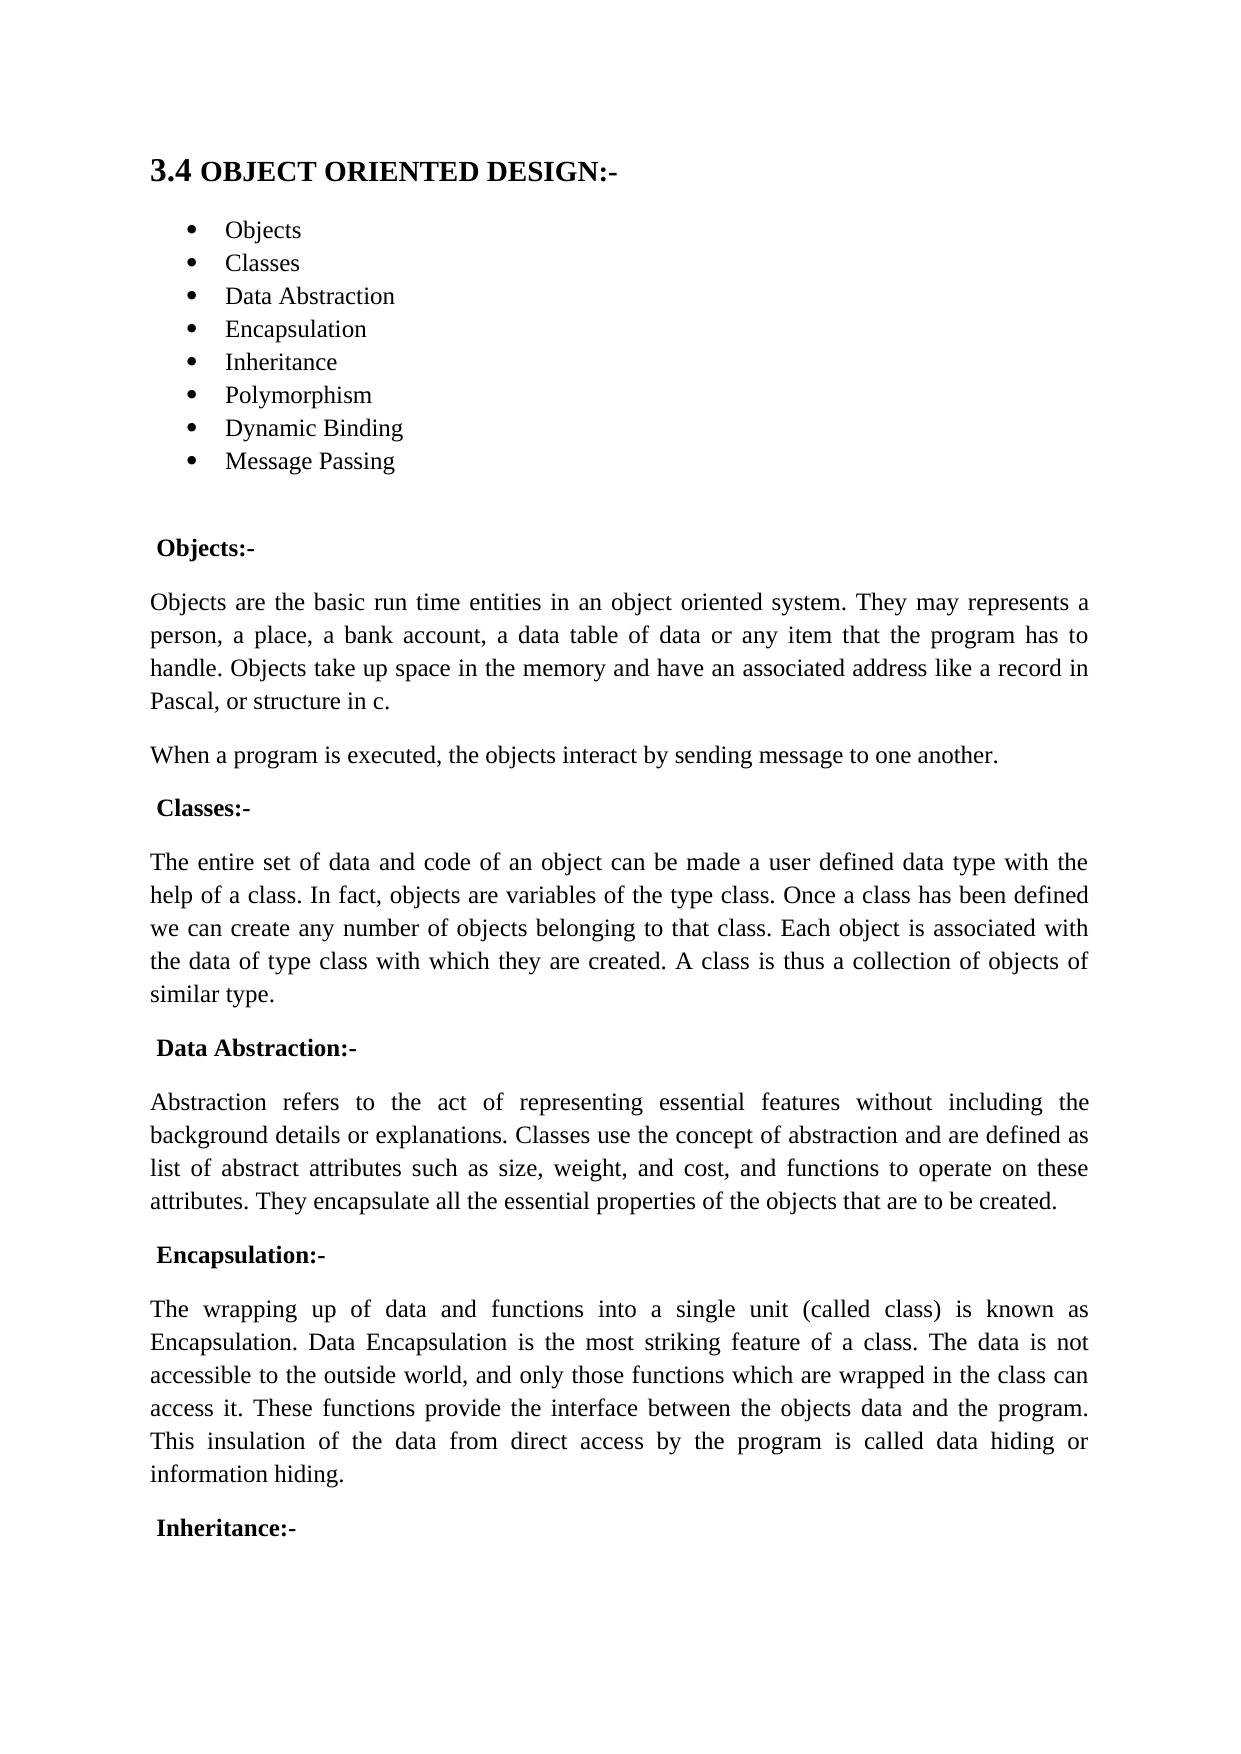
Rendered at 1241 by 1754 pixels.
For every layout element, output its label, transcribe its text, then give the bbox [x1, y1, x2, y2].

text The entire set of data and code of an object can be made a user defined data type with the help of a class. In fact, objects are variables of the type class. Once a class has been defined we can create any number of objects belonging to that class. Each object is associated with the data of type class with which they are created. A class is thus a collection of objects of similar type. [150, 847, 1090, 1008]
text The wrapping up of data and functions into a single unit (called class) is known as Encapsulation. Data Encapsulation is the most striking feature of a class. The data is not accessible to the outside world, and only those functions which are wrapped in the class can access it. These functions provide the interface between the objects data and the program. This insulation of the data from direct access by the program is called data hiding or information hiding. [150, 1294, 1090, 1488]
list Message Passing [187, 446, 1090, 475]
text Classes:- [150, 793, 1090, 822]
text Data Abstraction:- [150, 1033, 1090, 1062]
list Inheritance [187, 347, 1090, 376]
text 3.4 OBJECT ORIENTED DESIGN:- [150, 150, 1090, 188]
list Dynamic Binding [187, 413, 1090, 442]
list Encapsulation [187, 314, 1090, 343]
text Encapsulation:- [150, 1240, 1090, 1269]
text Objects:- [150, 533, 1090, 562]
list Data Abstraction [187, 281, 1090, 310]
list Objects [187, 215, 1090, 244]
text Objects are the basic run time entities in an object oriented system. They may represents a person, a place, a bank account, a data table of data or any item that the program has to handle. Objects take up space in the memory and have an associated address like a record in Pascal, or structure in c. [150, 587, 1090, 714]
list Classes [187, 248, 1090, 277]
text Abstraction refers to the act of representing essential features without including the background details or explanations. Classes use the concept of abstraction and are defined as list of abstract attributes such as size, weight, and cost, and functions to operate on these attributes. They encapsulate all the essential properties of the objects that are to be created. [150, 1087, 1090, 1215]
text Inheritance:- [150, 1513, 1090, 1542]
list Polymorphism [187, 380, 1090, 409]
text When a program is executed, the objects interact by sending message to one another. [150, 740, 1090, 768]
